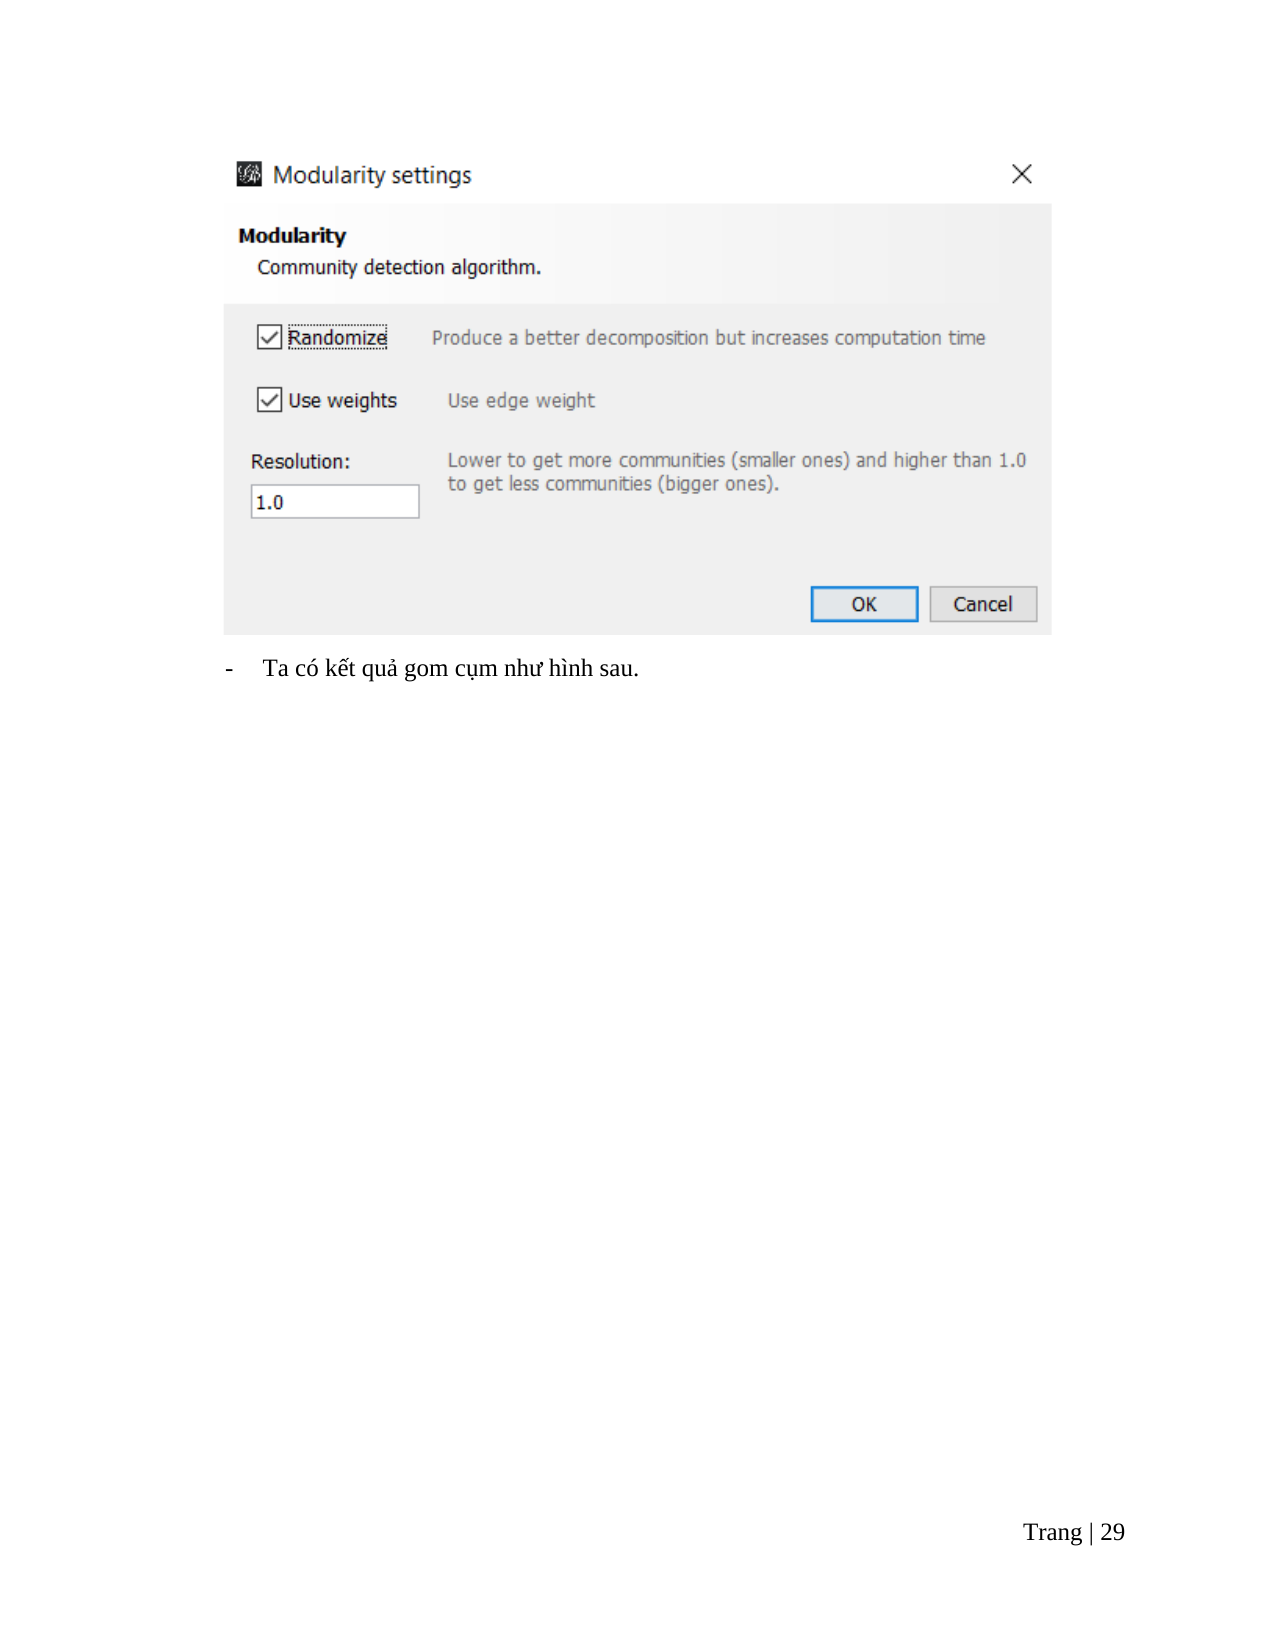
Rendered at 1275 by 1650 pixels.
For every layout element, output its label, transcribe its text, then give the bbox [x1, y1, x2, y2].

list Ta có kết quả gom cụm như hình sau. [225, 653, 1125, 682]
picture [223, 150, 1052, 635]
